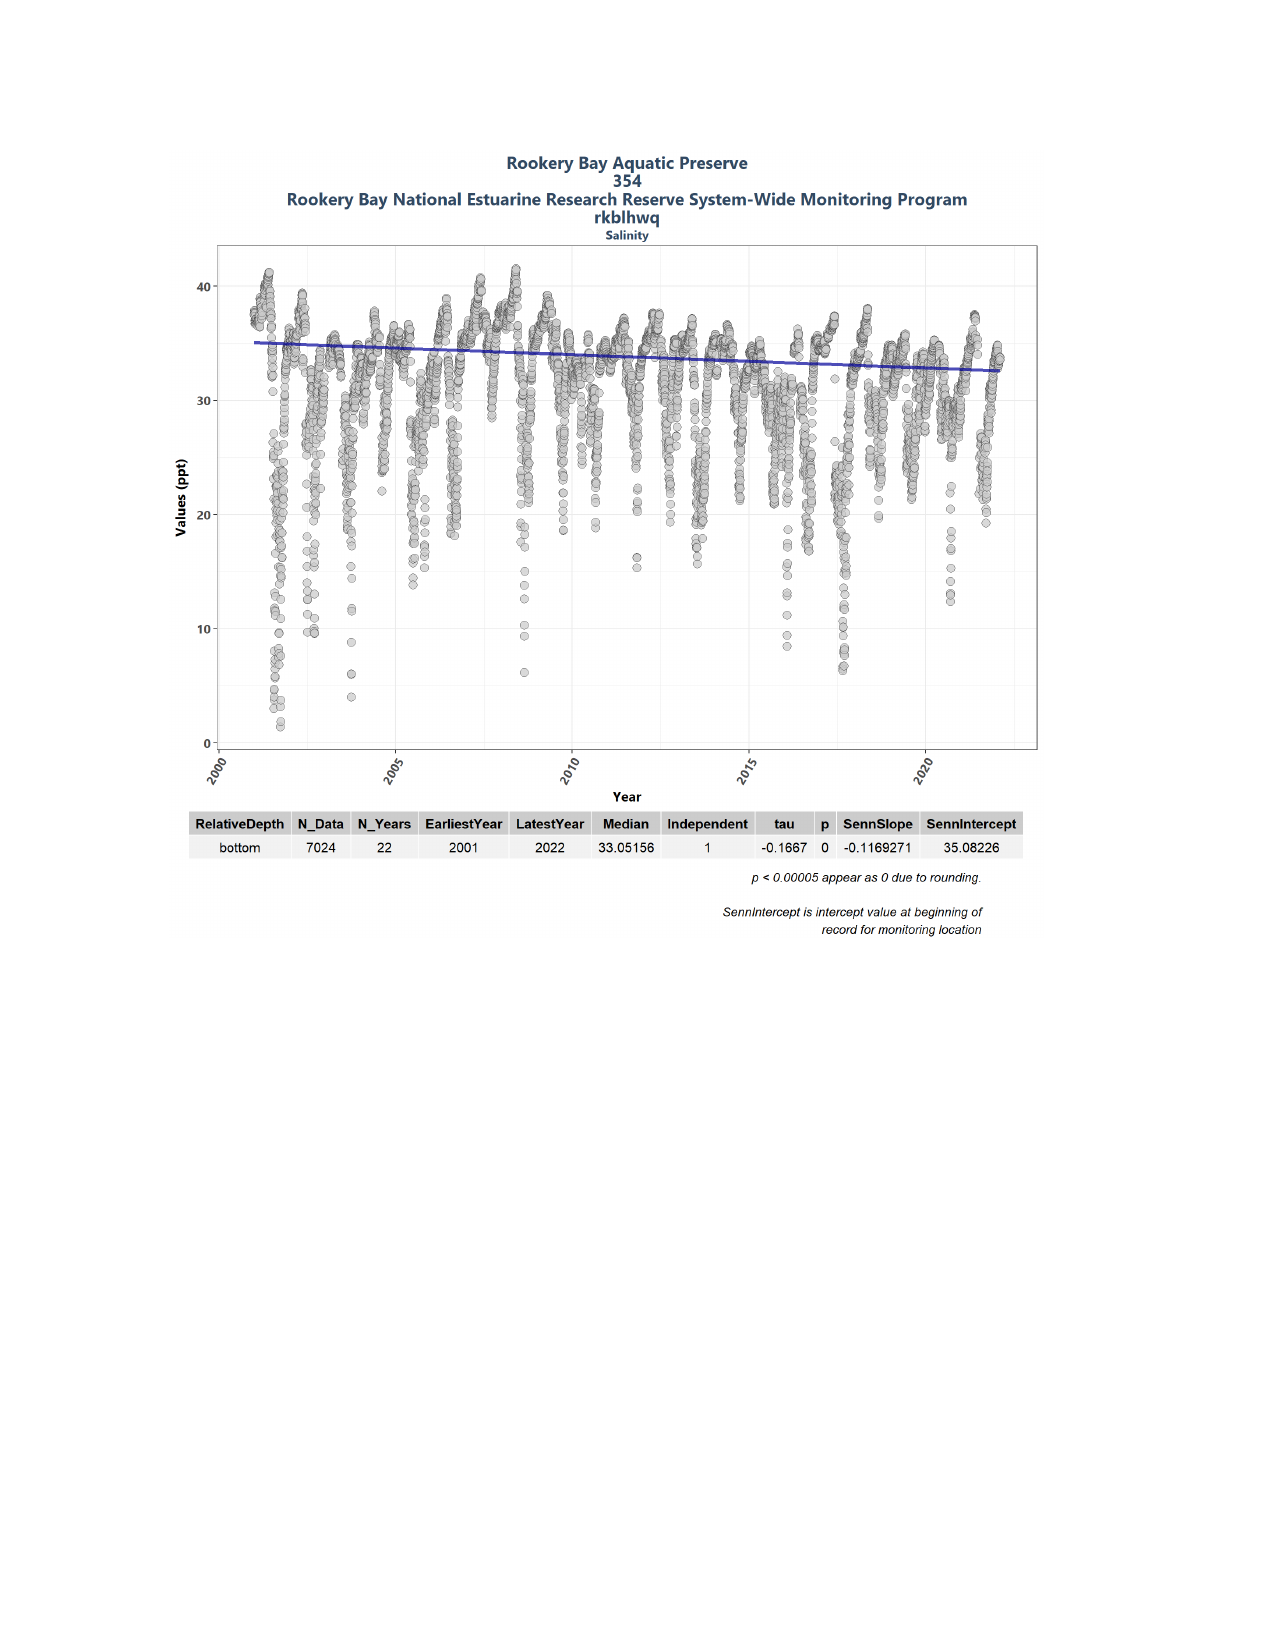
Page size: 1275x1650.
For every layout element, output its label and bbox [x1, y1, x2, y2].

picture [168, 150, 1044, 938]
